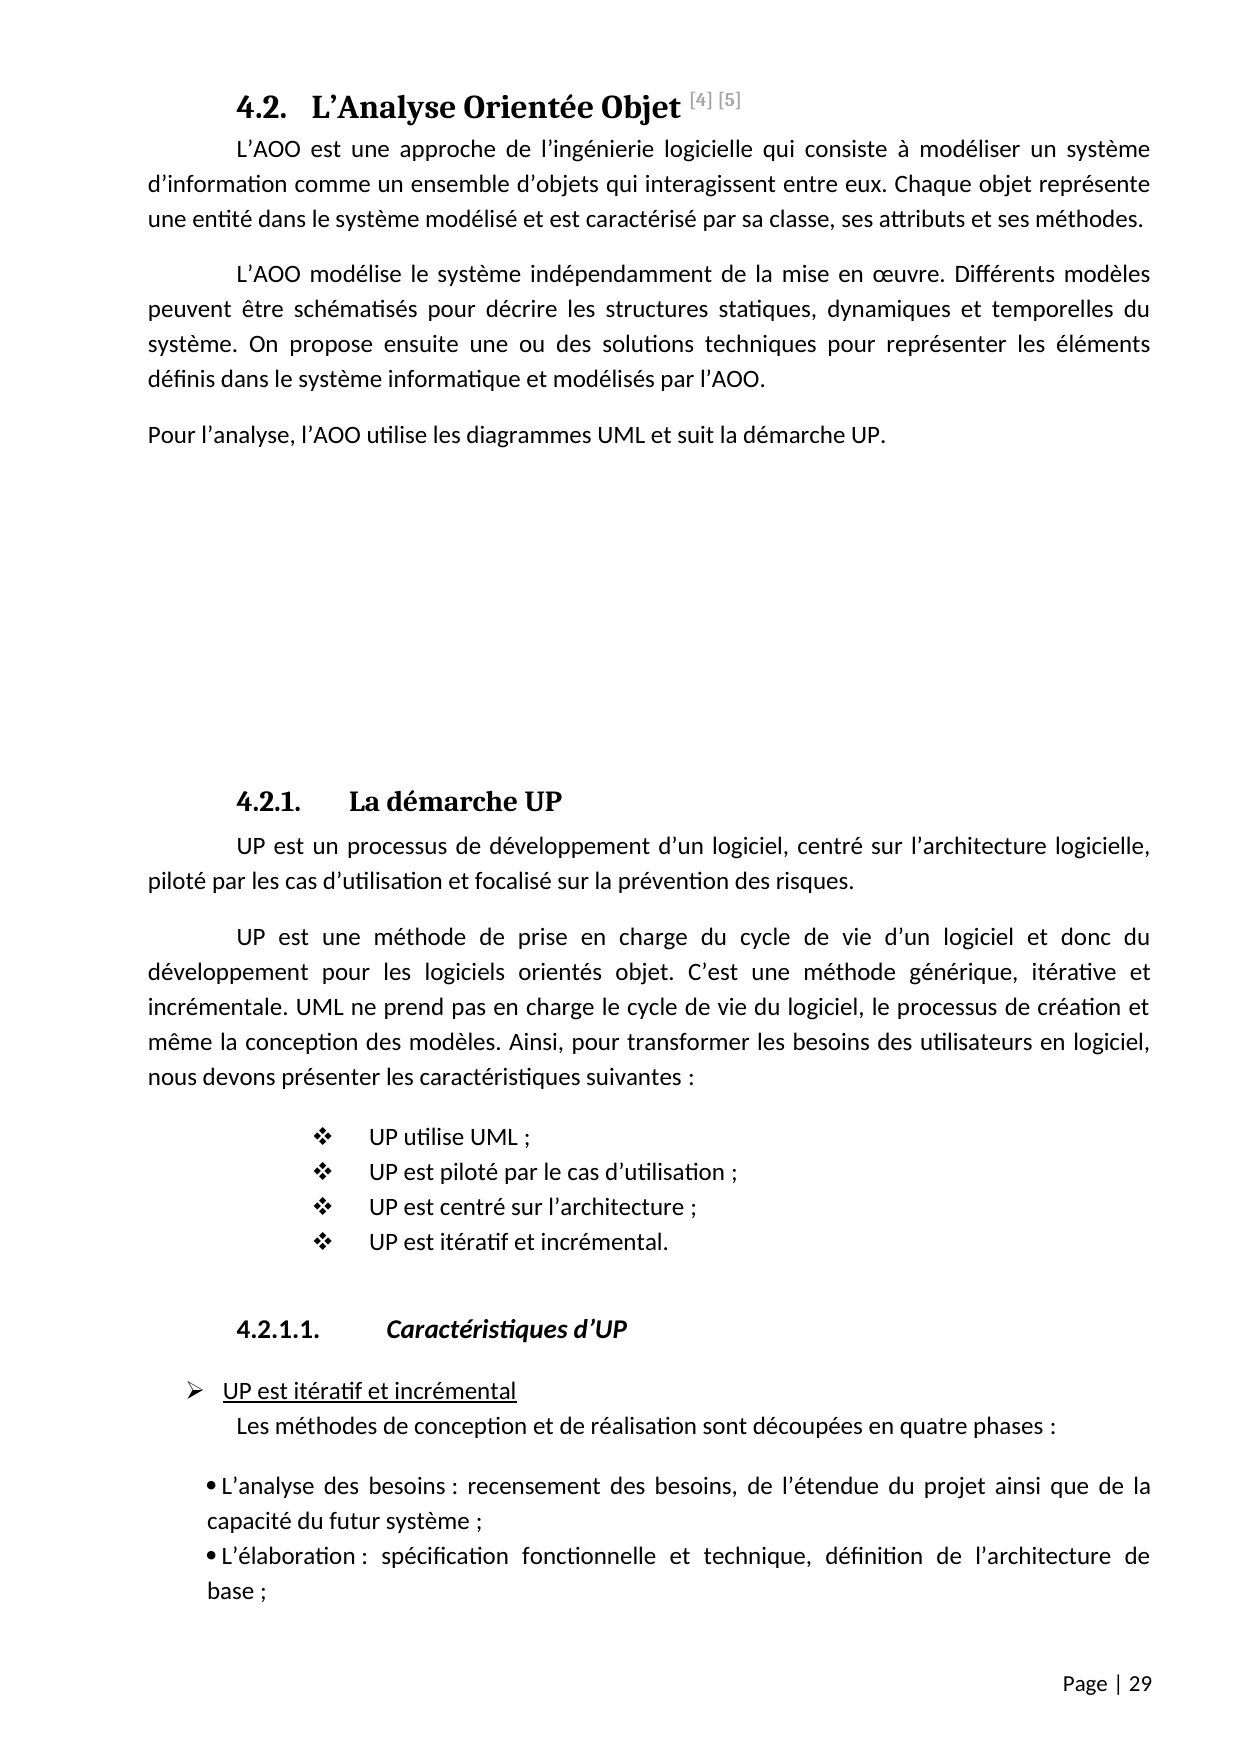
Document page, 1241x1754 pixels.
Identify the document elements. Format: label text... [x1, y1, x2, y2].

text L’AOO modélise le système indépendamment de la mise en œuvre. Différents modèles peuvent être schématisés pour décrire les structures statiques, dynamiques et temporelles du système. On propose ensuite une ou des solutions techniques pour représenter les éléments définis dans le système informatique et modélisés par l’AOO. [148, 258, 1152, 394]
subtitle La démarche UP [236, 786, 1152, 819]
text UP est un processus de développement d’un logiciel, centré sur l’architecture logicielle, piloté par les cas d’utilisation et focalisé sur la prévention des risques. [148, 830, 1152, 896]
subtitle Caractéristiques d’UP [236, 1312, 1152, 1345]
list L’analyse des besoins : recensement des besoins, de l’étendue du projet ainsi que de la capacité du futur système ; [207, 1470, 1152, 1536]
list UP est centré sur l’architecture ; [223, 1191, 1152, 1222]
text L’AOO est une approche de l’ingénierie logicielle qui consiste à modéliser un système d’information comme un ensemble d’objets qui interagissent entre eux. Chaque objet représente une entité dans le système modélisé et est caractérisé par sa classe, ses attributs et ses méthodes. [148, 133, 1152, 233]
list L’élaboration : spécification fonctionnelle et technique, définition de l’architecture de base ; [207, 1540, 1152, 1606]
text Les méthodes de conception et de réalisation sont découpées en quatre phases : [148, 1410, 1152, 1441]
list UP est piloté par le cas d’utilisation ; [223, 1156, 1152, 1187]
list UP est itératif et incrémental. [223, 1226, 1152, 1257]
text UP est une méthode de prise en charge du cycle de vie d’un logiciel et donc du développement pour les logiciels orientés objet. C’est une méthode générique, itérative et incrémentale. UML ne prend pas en charge le cycle de vie du logiciel, le processus de création et même la conception des modèles. Ainsi, pour transformer les besoins des utilisateurs en logiciel, nous devons présenter les caractéristiques suivantes : [148, 921, 1152, 1092]
list UP est itératif et incrémental [185, 1375, 1152, 1406]
subtitle L’Analyse Orientée Objet [4] [5] [236, 89, 1152, 127]
text Pour l’analyse, l’AOO utilise les diagrammes UML et suit la démarche UP. [148, 419, 1152, 450]
list UP utilise UML ; [223, 1121, 1152, 1152]
